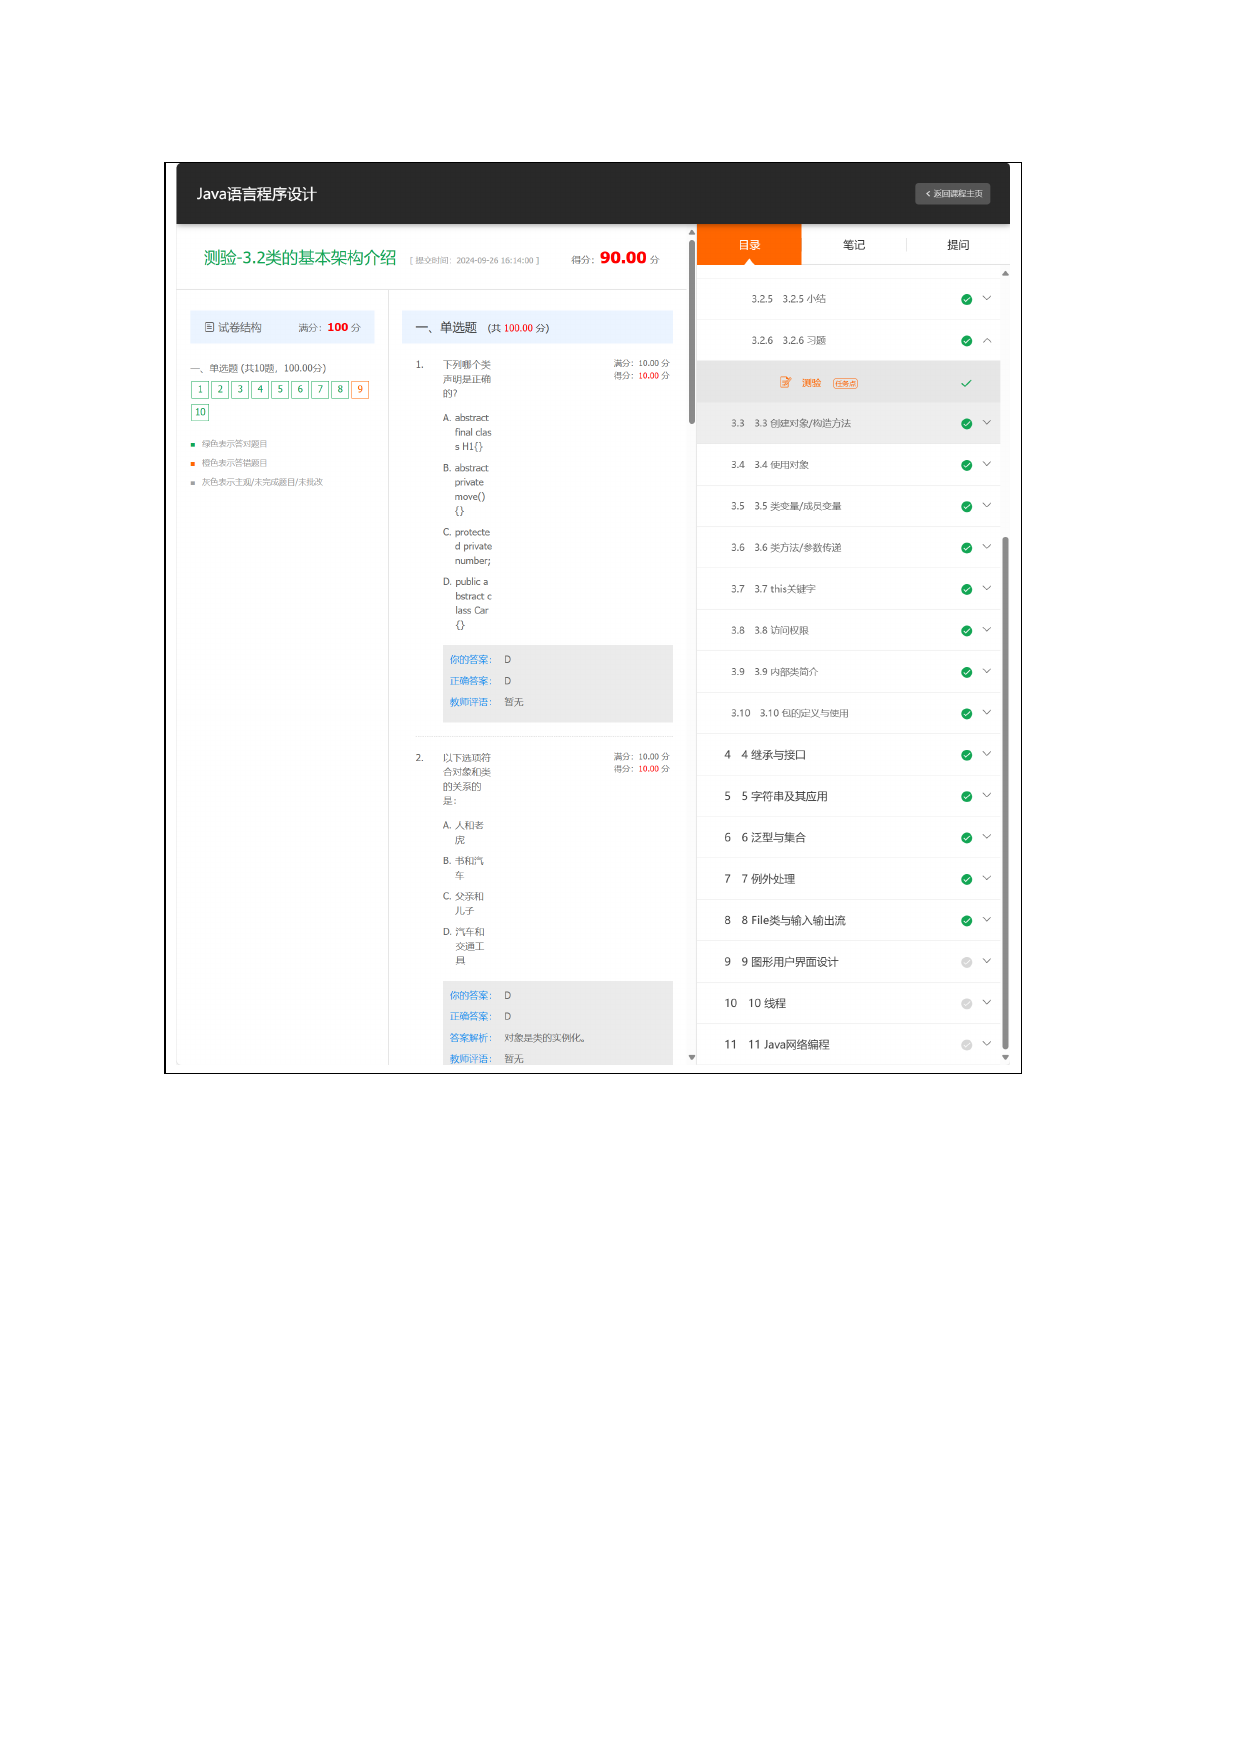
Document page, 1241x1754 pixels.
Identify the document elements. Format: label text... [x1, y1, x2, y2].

picture [176, 163, 1010, 1065]
table_cell 实验过程： 优课上Java程序设计课程视频第3-8章观看完成的截图 优课上Java程序设计课程第3-8章课后习题的完成情况及得分截图 蓝桥云课上Java简明教程面向对象、常用类、泛型和集合、异常、IO和Lambda（可选）实验完成情况截图 二叉搜索树的中序遍历问题测试用例的设计和选用说明 二叉搜索树的中序遍历问题的解题思路（使用流程图或伪代码）和核心代码说明 学生得分问题的首次设计思路（使用流程图或伪代码）、核心代码说明和具体测试结果展示 学生得分问题的第2次设计思路（使用流程图或伪代码）、核心代码说明和具体测试结果展示 学生得分问题的第3次设计思路（使用流程图或伪代码）、核心代码说明和具体测试结果展示 学生得分问题的第4次设计思路（使用流程图或伪代码）、核心代码说明和具体测试结果展示 [166, 163, 1021, 1073]
